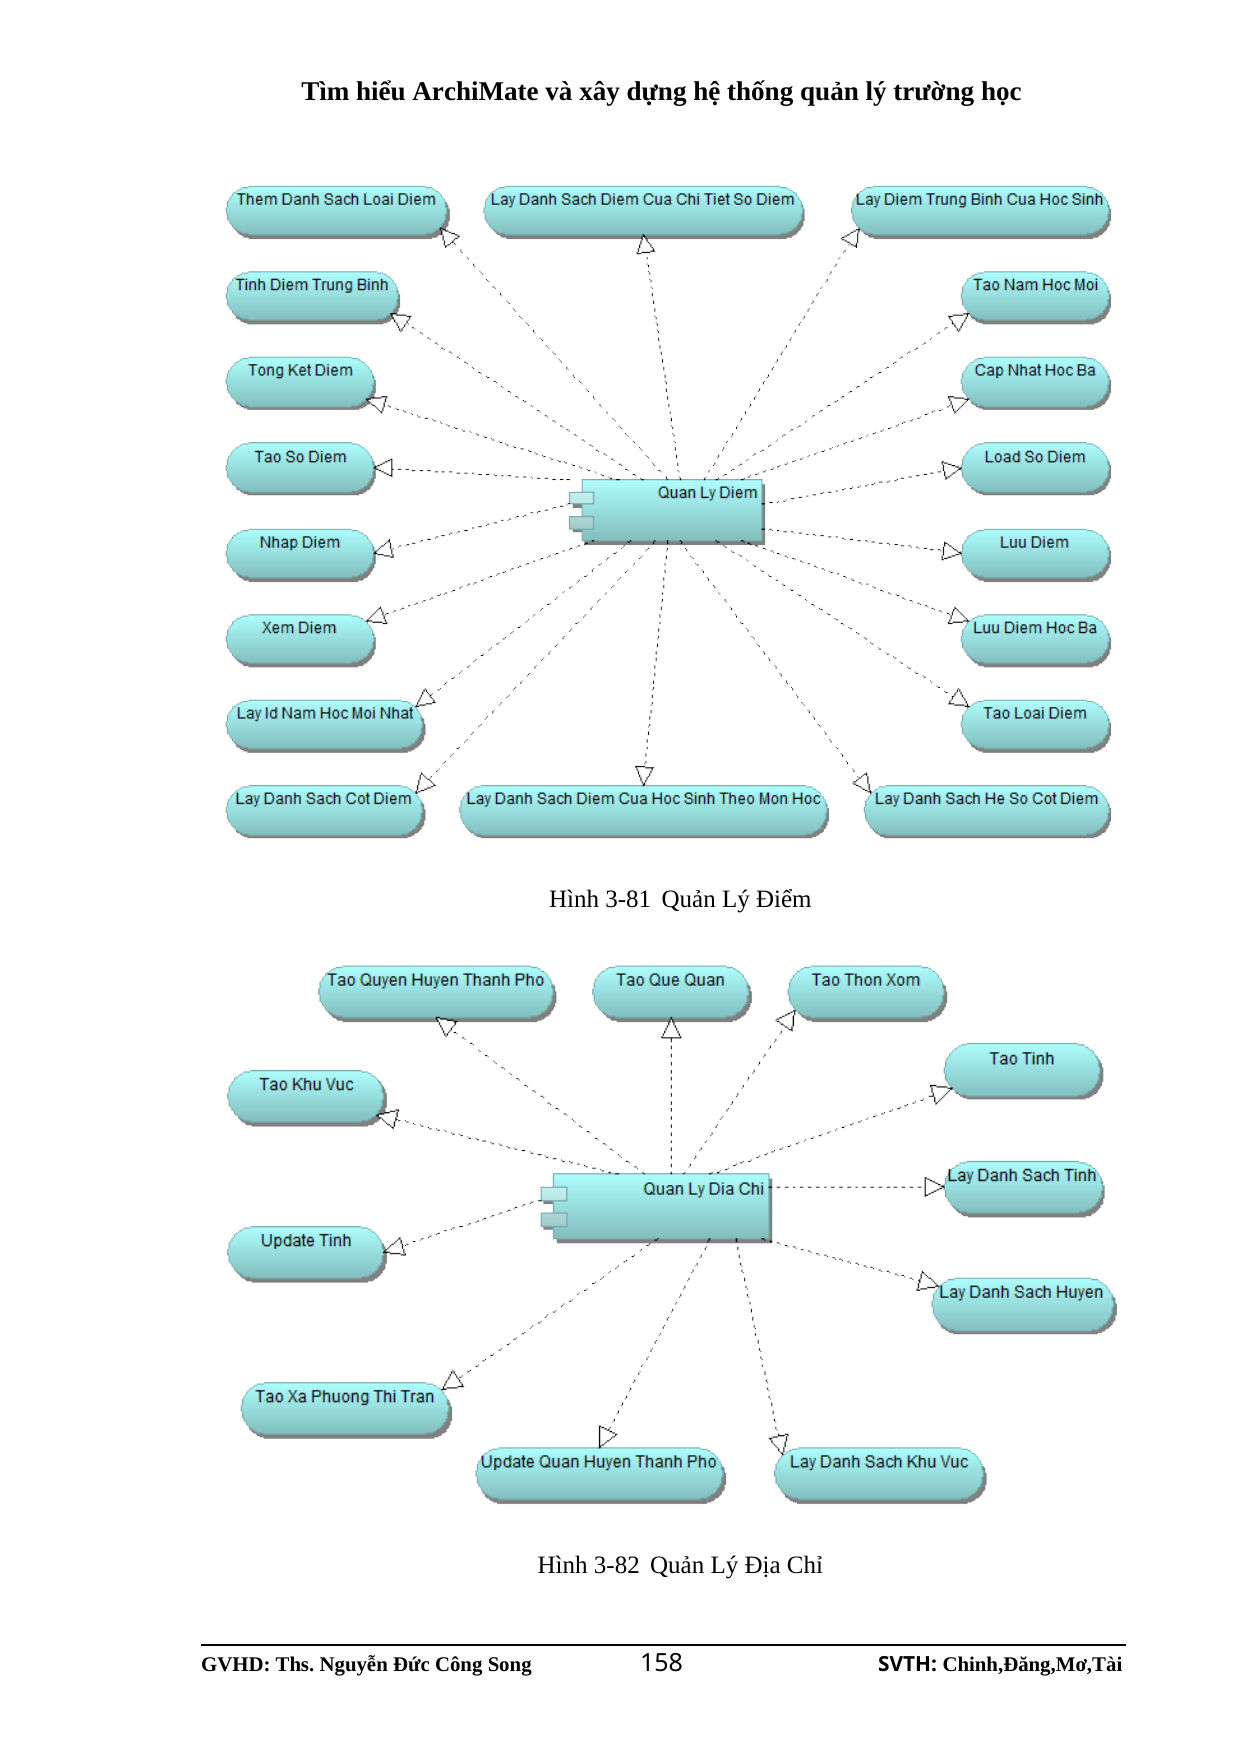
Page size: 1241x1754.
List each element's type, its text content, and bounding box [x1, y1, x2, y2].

text Quản Lý Địa Chỉ [238, 1551, 1122, 1579]
text Quản Lý Điểm [238, 884, 1122, 913]
picture [200, 937, 1139, 1526]
picture [200, 159, 1133, 859]
